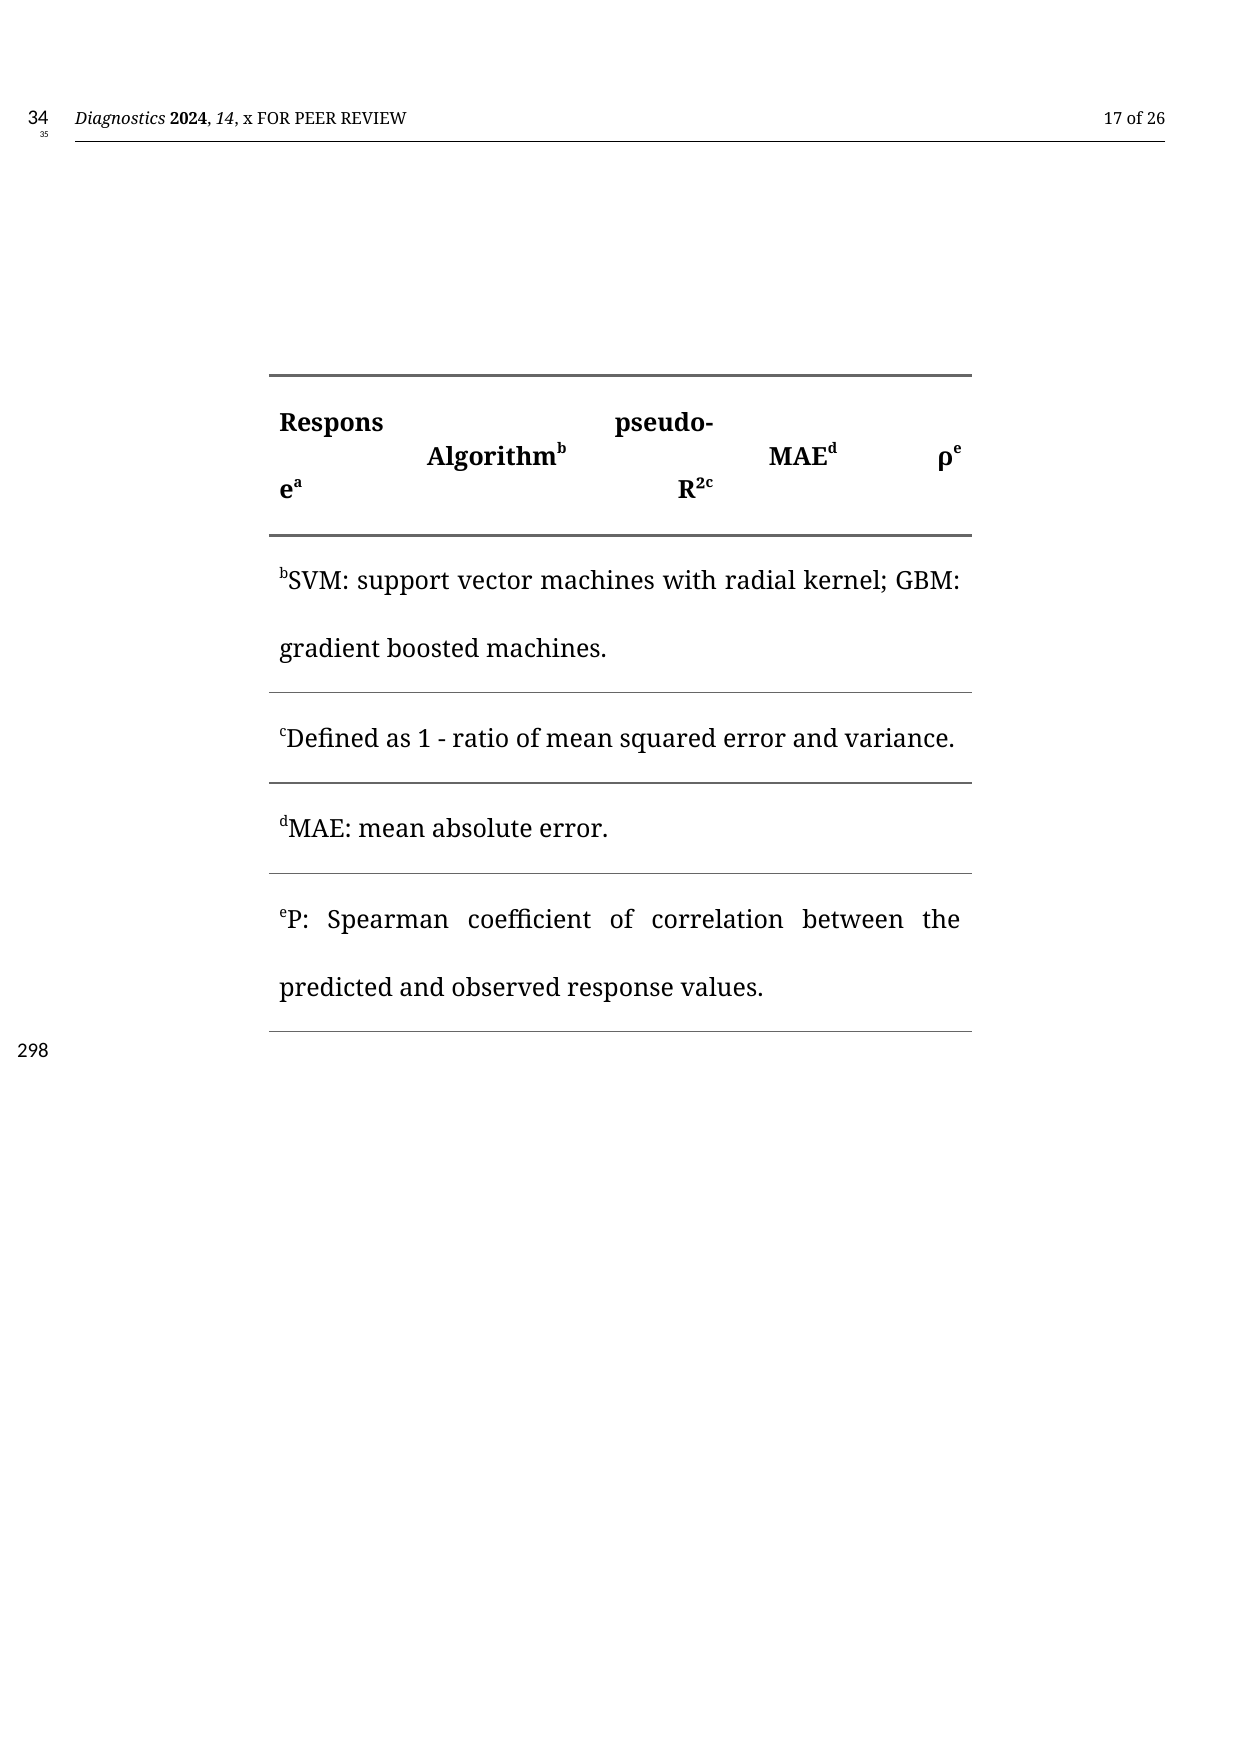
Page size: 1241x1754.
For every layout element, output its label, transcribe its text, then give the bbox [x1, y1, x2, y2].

table_cell dMAE: mean absolute error. [269, 784, 972, 872]
table_header pseudo-R²c [599, 377, 723, 533]
table_header ρe [848, 377, 972, 533]
table_header Responsea [269, 377, 416, 533]
table_cell eΡ: Spearman coefficient of correlation between the predicted and observed response values. [269, 874, 972, 1031]
table_header MAEd [723, 377, 847, 533]
table_header Algorithmb [416, 377, 599, 533]
table_cell cDefined as 1 - ratio of mean squared error and variance. [269, 693, 972, 782]
table_cell bSVM: support vector machines with radial kernel; GBM: gradient boosted machines. [269, 537, 972, 692]
